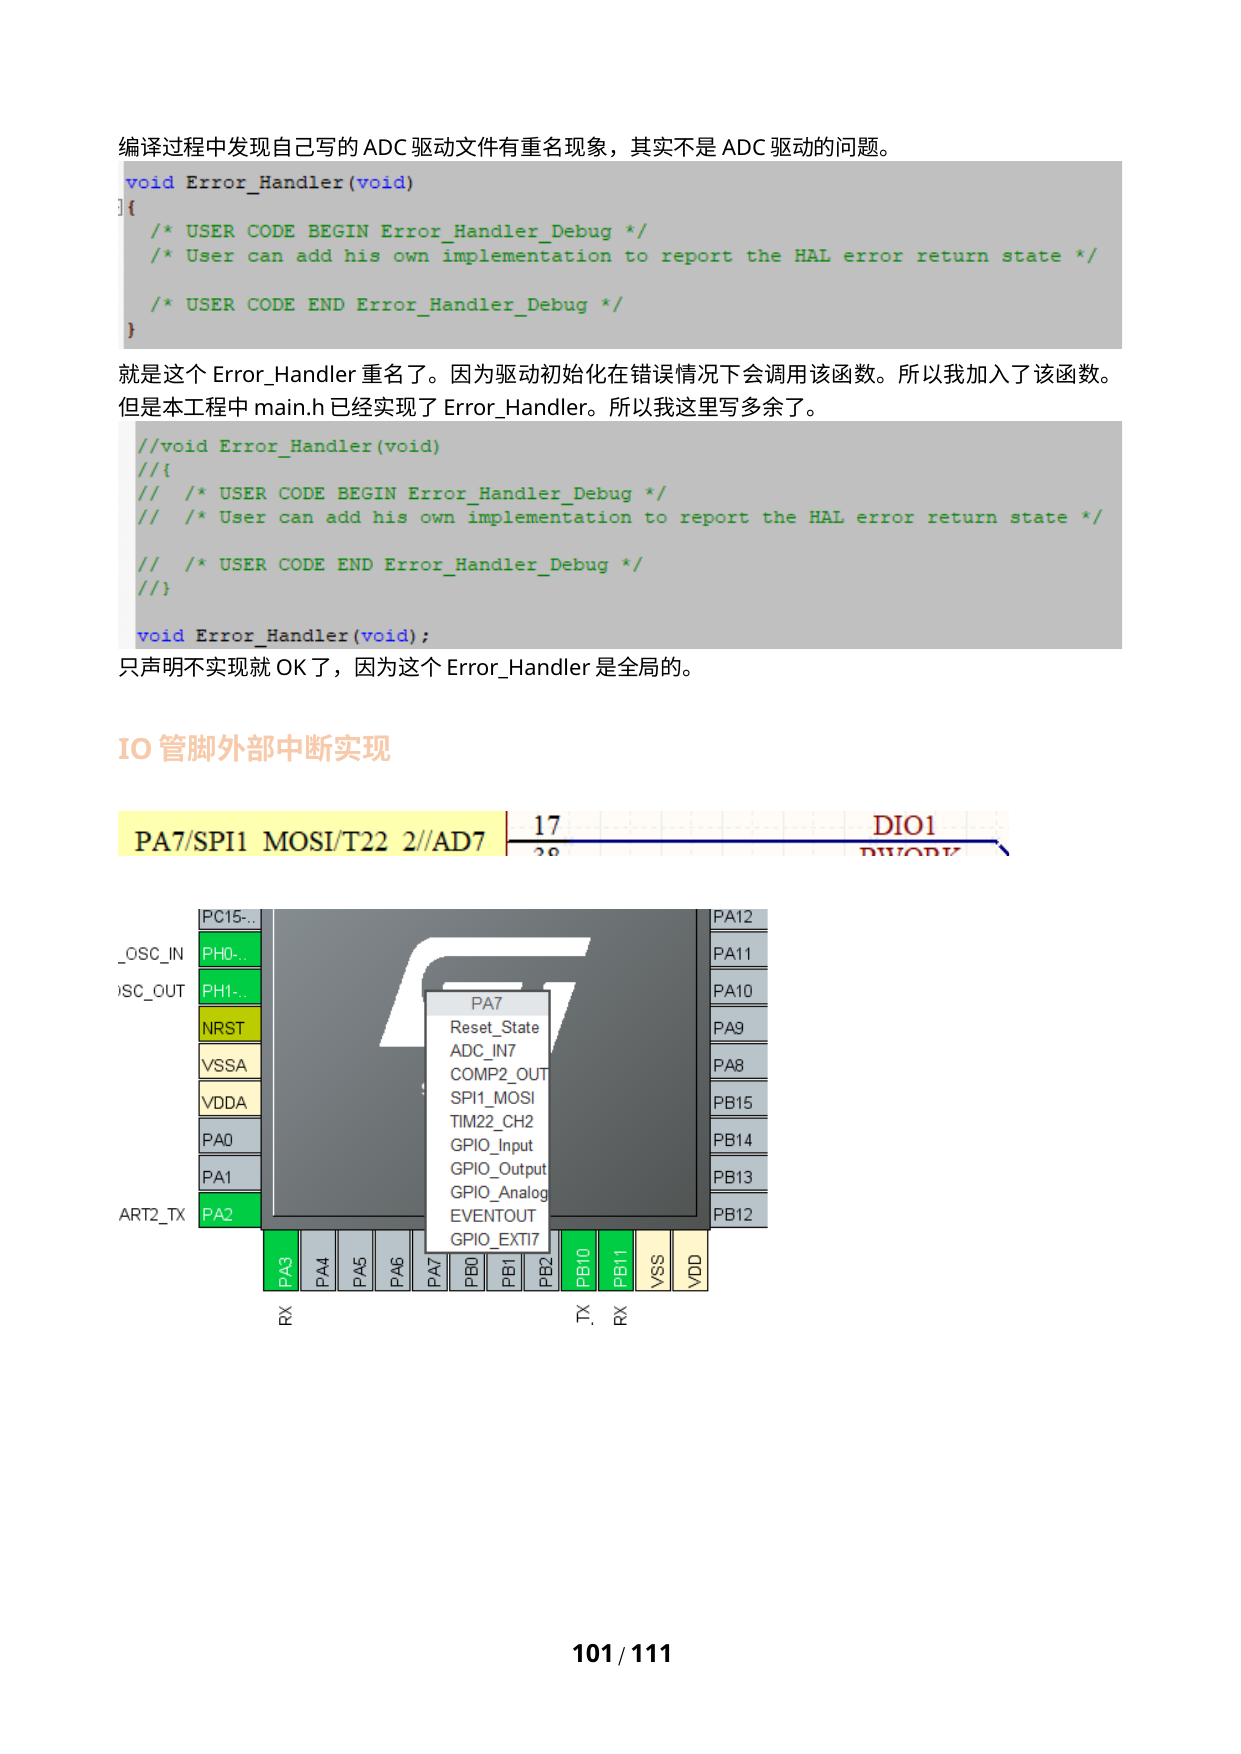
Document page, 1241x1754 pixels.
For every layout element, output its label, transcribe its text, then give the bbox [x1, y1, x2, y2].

text 就是这个Error_Handler重名了。因为驱动初始化在错误情况下会调用该函数。所以我加入了该函数。但是本工程中main.h已经实现了Error_Handler。所以我这里写多余了。 [118, 357, 1122, 421]
text 只声明不实现就OK了，因为这个Error_Handler是全局的。 [118, 649, 1122, 682]
text 编译过程中发现自己写的ADC驱动文件有重名现象，其实不是ADC驱动的问题。 [118, 129, 1122, 161]
picture [118, 811, 1010, 856]
picture [118, 421, 1123, 649]
text IO管脚外部中断实现 [118, 714, 1122, 779]
picture [118, 909, 768, 1325]
picture [118, 161, 1123, 349]
